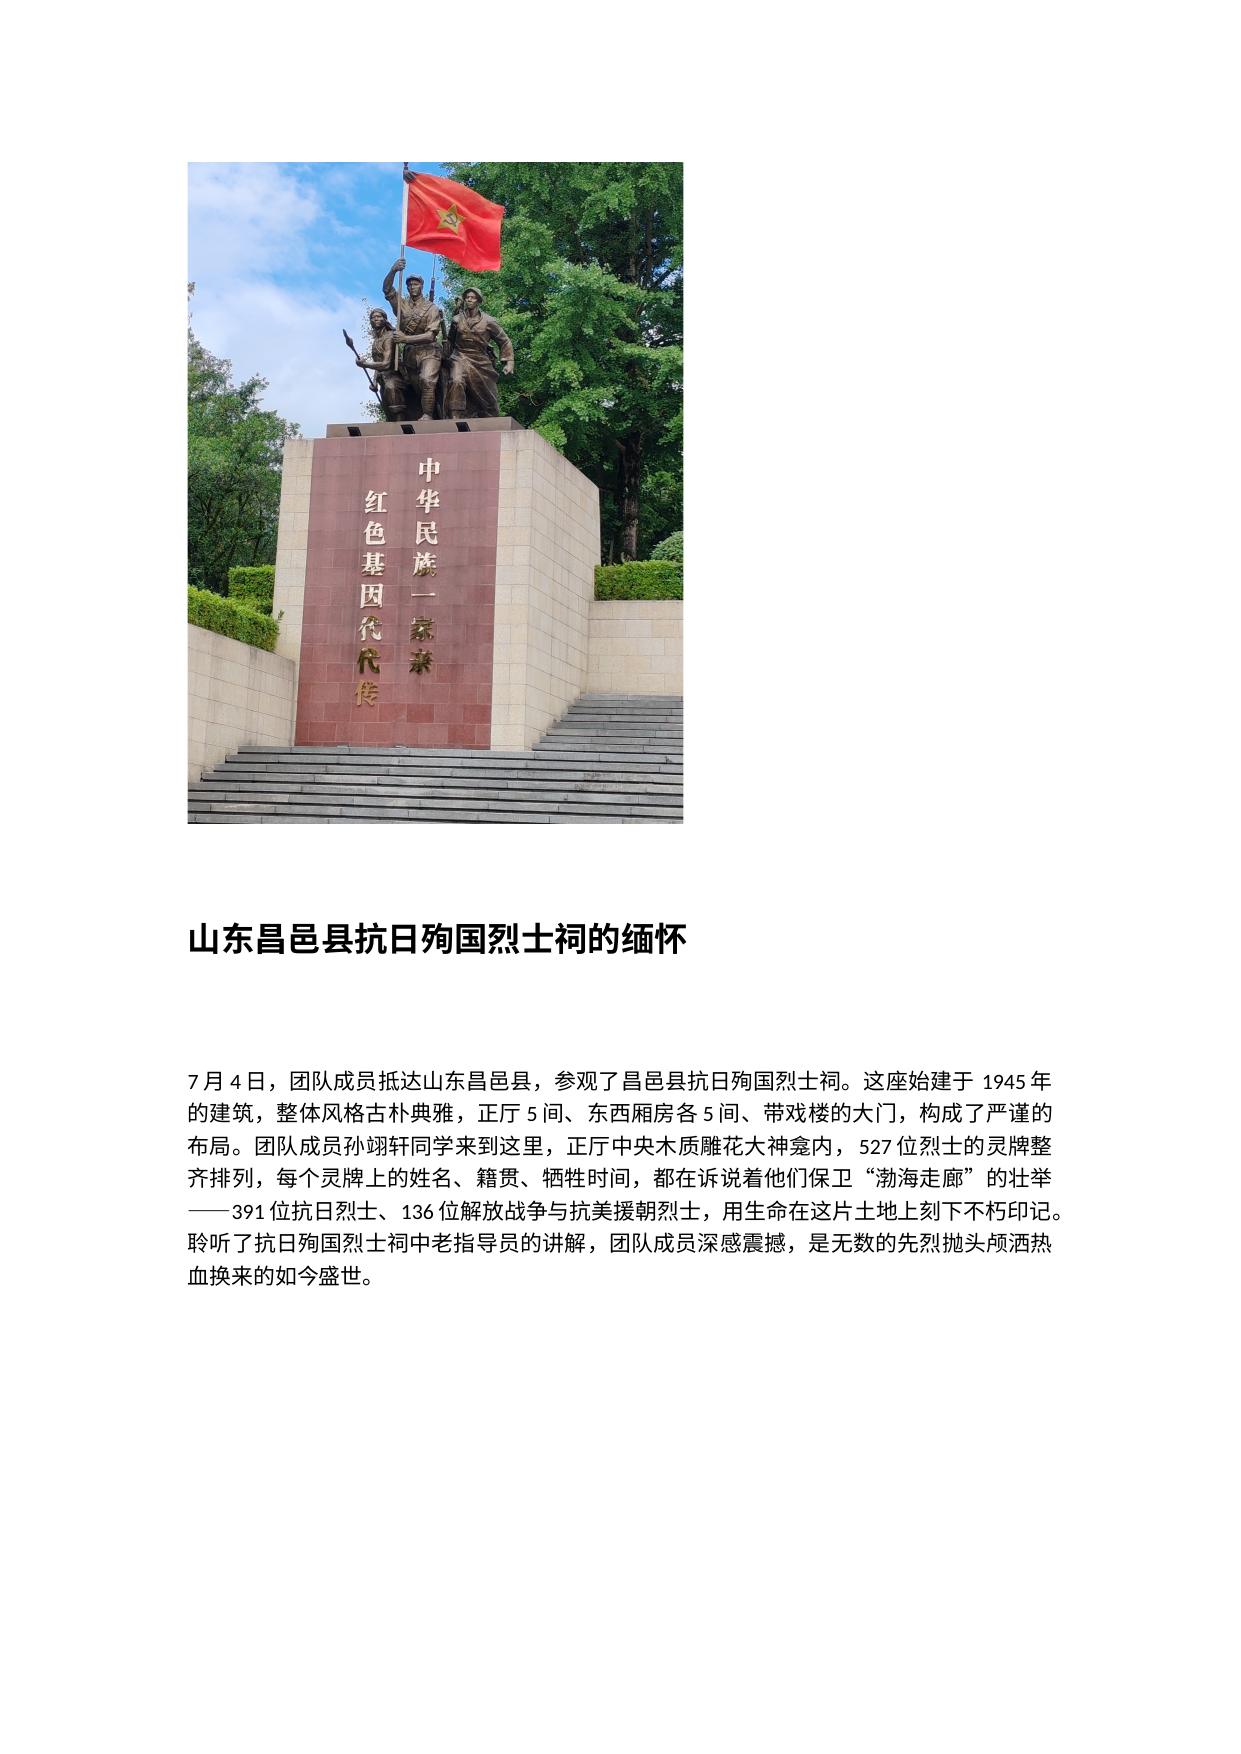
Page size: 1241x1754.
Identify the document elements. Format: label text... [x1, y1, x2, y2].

text 7月4日，团队成员抵达山东昌邑县，参观了昌邑县抗日殉国烈士祠。这座始建于1945年的建筑，整体风格古朴典雅，正厅5间、东西厢房各5间、带戏楼的大门，构成了严谨的布局。团队成员孙翊轩同学来到这里，正厅中央木质雕花大神龛内，527位烈士的灵牌整齐排列，每个灵牌上的姓名、籍贯、牺牲时间，都在诉说着他们保卫“渤海走廊”的壮举——391位抗日烈士、136位解放战争与抗美援朝烈士，用生命在这片土地上刻下不朽印记。聆听了抗日殉国烈士祠中老指导员的讲解，团队成员深感震撼，是无数的先烈抛头颅洒热血换来的如今盛世。 [187, 1063, 1053, 1291]
picture [187, 162, 684, 824]
subtitle 山东昌邑县抗日殉国烈士祠的缅怀 [187, 904, 1053, 969]
